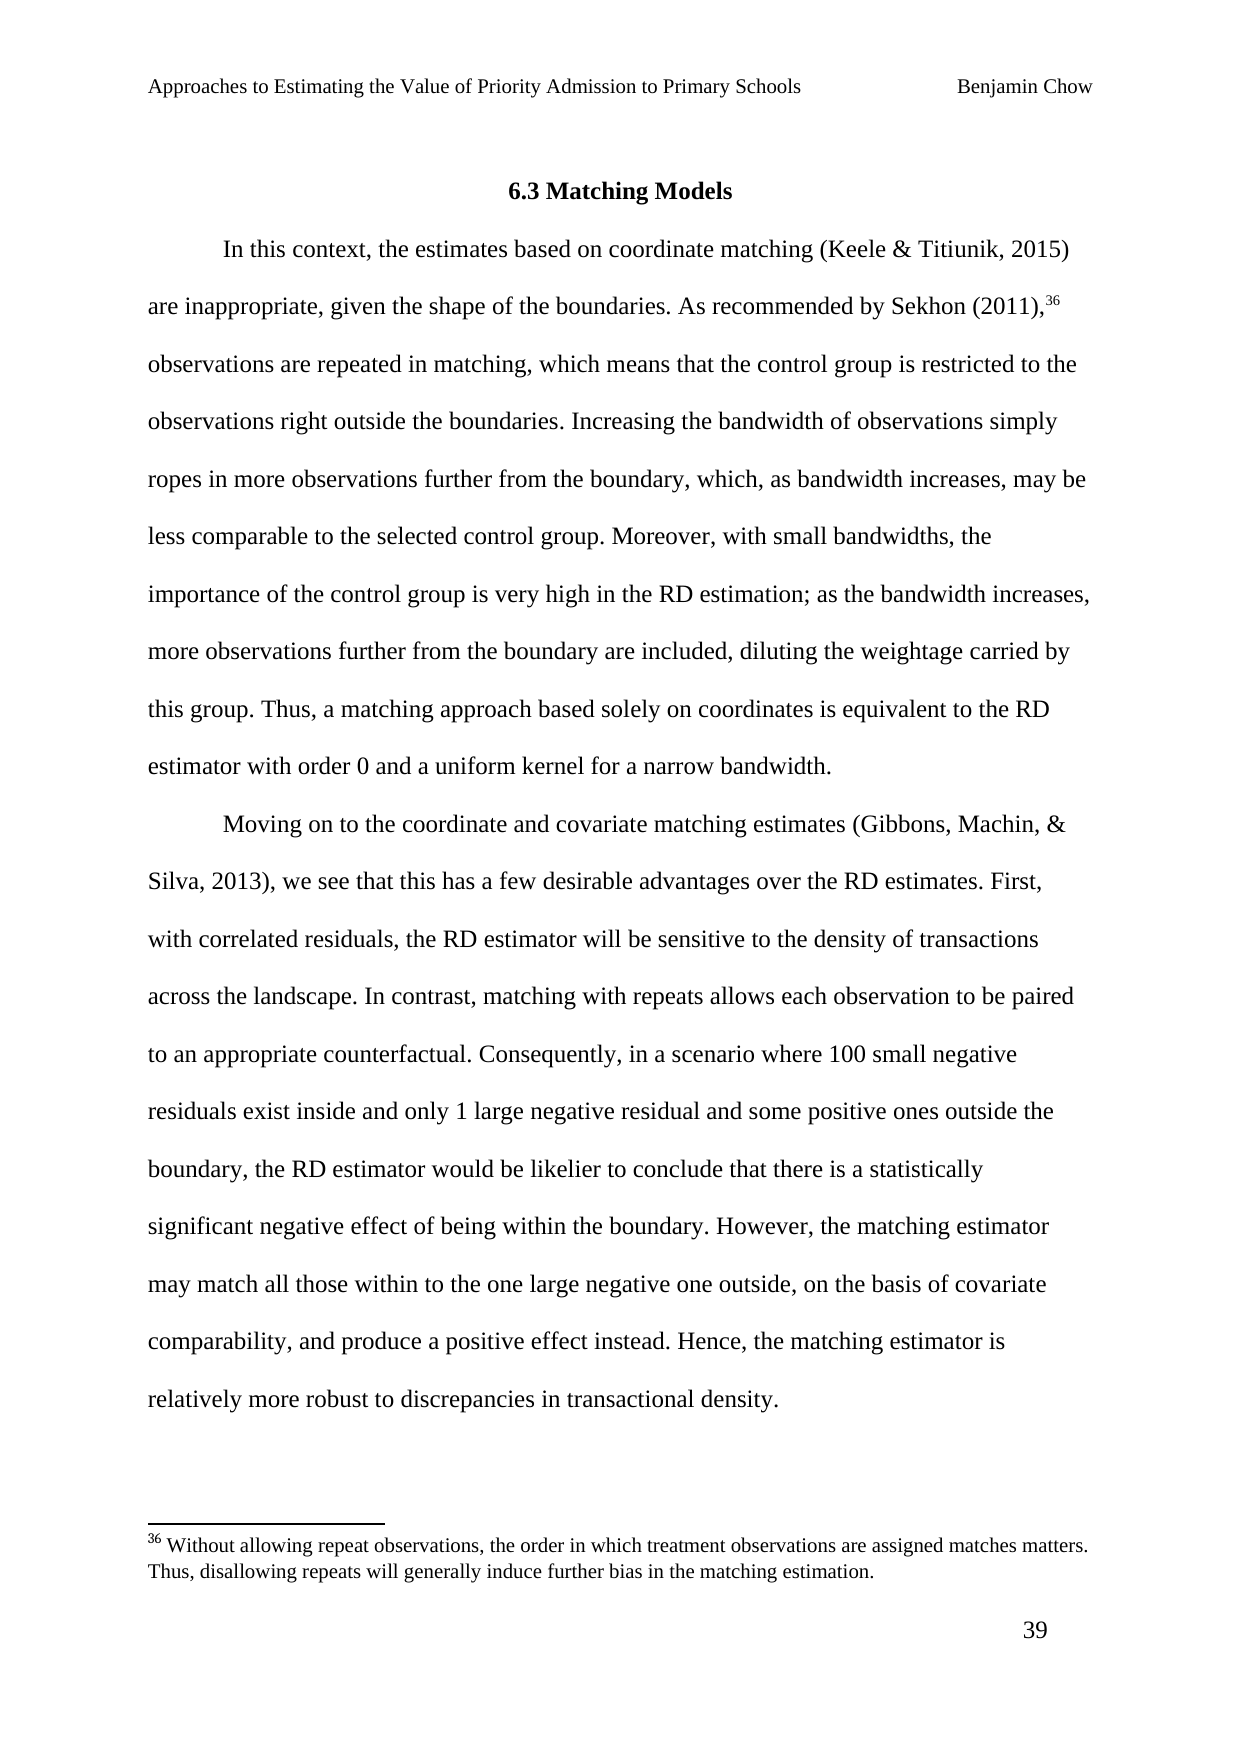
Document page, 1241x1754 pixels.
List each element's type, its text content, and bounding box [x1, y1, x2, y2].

text In this context, the estimates based on coordinate matching (Keele & Titiunik, 2015) are inappropriate, given the shape of the boundaries. As recommended by Sekhon (2011), observations are repeated in matching, which means that the control group is restricted to the observations right outside the boundaries. Increasing the bandwidth of observations simply ropes in more observations further from the boundary, which, as bandwidth increases, may be less comparable to the selected control group. Moreover, with small bandwidths, the importance of the control group is very high in the RD estimation; as the bandwidth increases, more observations further from the boundary are included, diluting the weightage carried by this group. Thus, a matching approach based solely on coordinates is equivalent to the RD estimator with order 0 and a uniform kernel for a narrow bandwidth. [148, 234, 1092, 780]
text 6.3 Matching Models [148, 176, 1092, 205]
text Moving on to the coordinate and covariate matching estimates (Gibbons, Machin, & Silva, 2013), we see that this has a few desirable advantages over the RD estimates. First, with correlated residuals, the RD estimator will be sensitive to the density of transactions across the landscape. In contrast, matching with repeats allows each observation to be paired to an appropriate counterfactual. Consequently, in a scenario where 100 small negative residuals exist inside and only 1 large negative residual and some positive ones outside the boundary, the RD estimator would be likelier to conclude that there is a statistically significant negative effect of being within the boundary. However, the matching estimator may match all those within to the one large negative one outside, on the basis of covariate comparability, and produce a positive effect instead. Hence, the matching estimator is relatively more robust to discrepancies in transactional density. [148, 809, 1092, 1413]
